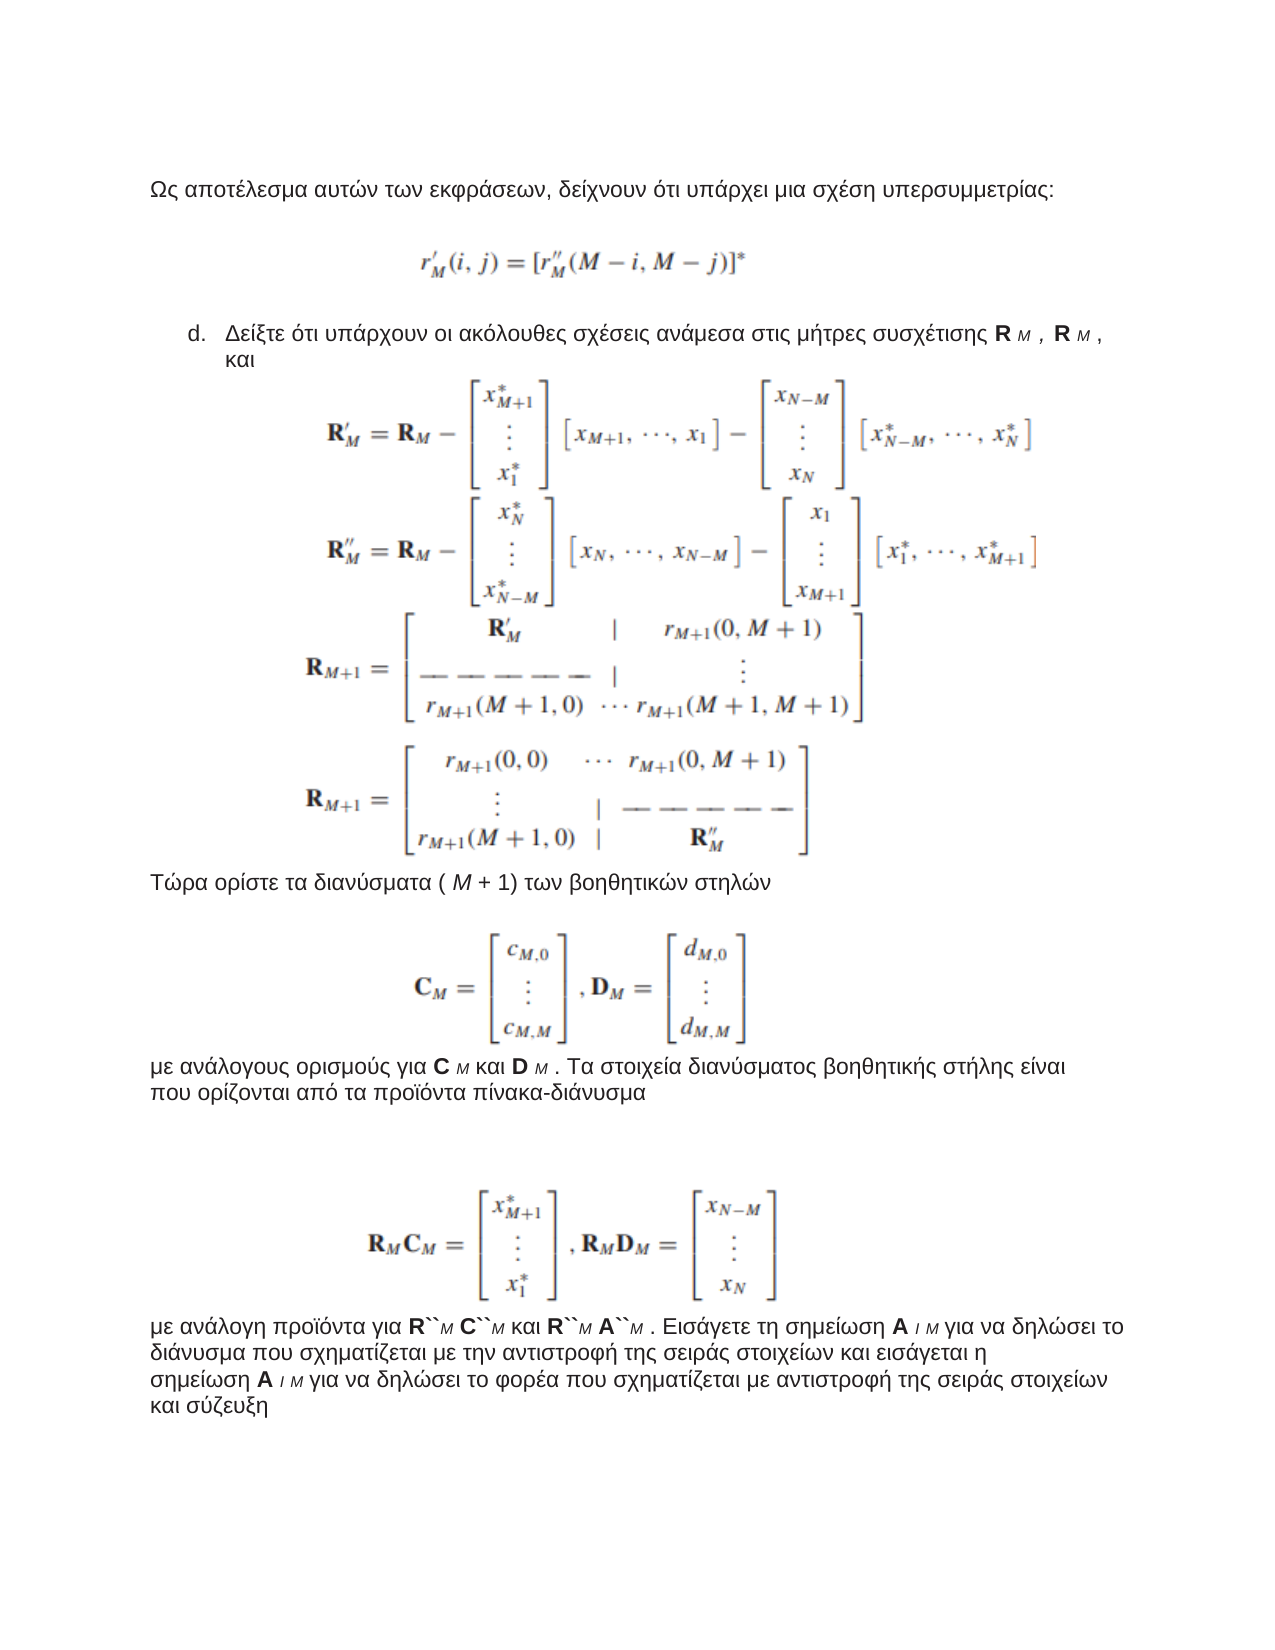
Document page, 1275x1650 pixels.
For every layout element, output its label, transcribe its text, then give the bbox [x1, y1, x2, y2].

text με ανάλογη προϊόντα για R``M C``M και R``Μ Α``Μ . Εισάγετε τη σημείωση A I M για να δηλώσει το διάνυσμα που σχηματίζεται με την αντιστροφή της σειράς στοιχείων και εισάγεται η σημείωση A I M για να δηλώσει το φορέα που σχηματίζεται με αντιστροφή της σειράς στοιχείων και σύζευξη [150, 1313, 1125, 1418]
text με ανάλογους ορισμούς για C M και D Μ . Τα στοιχεία διανύσματος βοηθητικής στήλης είναι [150, 1053, 1125, 1079]
picture [150, 1184, 1016, 1313]
text Ως αποτέλεσμα αυτών των εκφράσεων, δείχνουν ότι υπάρχει μια σχέση υπερσυμμετρίας: [150, 176, 1125, 203]
picture [150, 229, 1029, 294]
picture [150, 921, 991, 1053]
list Δείξτε ότι υπάρχουν οι ακόλουθες σχέσεις ανάμεσα στις μήτρες συσχέτισης R M , R M , και [187, 319, 1125, 372]
text Τώρα ορίστε τα διανύσματα ( M + 1) των βοηθητικών στηλών [150, 869, 1125, 895]
picture [225, 372, 1036, 869]
text που ορίζονται από τα προϊόντα πίνακα-διάνυσμα [150, 1079, 1125, 1106]
